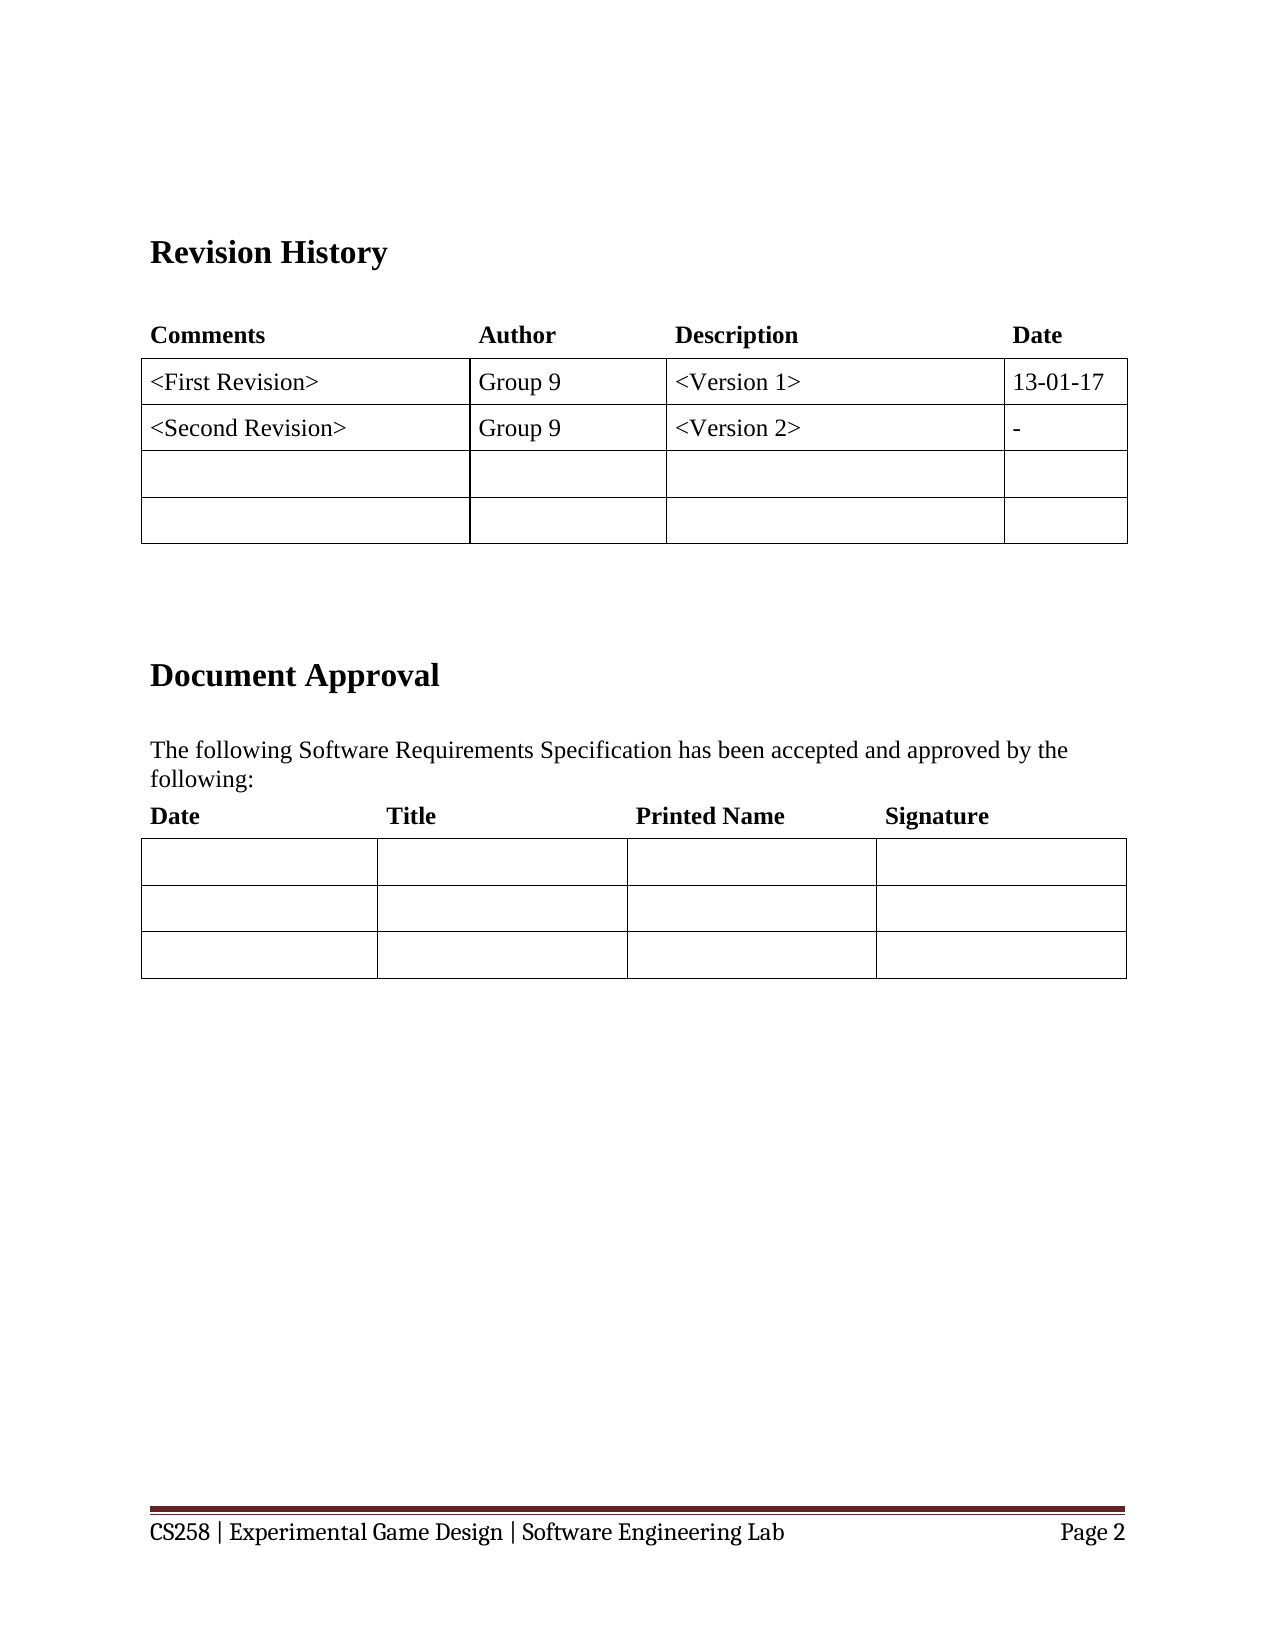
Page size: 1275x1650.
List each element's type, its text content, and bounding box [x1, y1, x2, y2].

table_header Date [1004, 312, 1128, 357]
table_cell Group 9 [471, 405, 666, 450]
table_cell [628, 932, 876, 977]
table_cell [1005, 498, 1127, 543]
table_cell [142, 498, 469, 543]
table_cell [378, 932, 627, 977]
table_cell [877, 839, 1126, 884]
table_cell <First Revision> [142, 359, 469, 404]
table_cell <Version 1> [667, 359, 1004, 404]
table_cell [628, 839, 876, 884]
table_cell [471, 498, 666, 543]
table_header Printed Name [627, 793, 876, 838]
table_cell [142, 886, 377, 931]
table_header Date [142, 793, 378, 838]
table_cell [378, 886, 627, 931]
table_cell <Second Revision> [142, 405, 469, 450]
table_cell [142, 932, 377, 977]
table_cell [378, 839, 627, 884]
table_cell [471, 451, 666, 497]
subtitle Revision History [150, 232, 1125, 271]
table_cell 13-01-17 [1005, 359, 1127, 404]
table_cell [877, 886, 1126, 931]
table_header Comments [142, 312, 470, 357]
table_cell [142, 451, 469, 497]
table_header Title [378, 793, 627, 838]
table_cell [142, 839, 377, 884]
table_cell Group 9 [471, 359, 666, 404]
table_header Description [667, 312, 1004, 357]
table_header Signature [876, 793, 1126, 838]
text The following Software Requirements Specification has been accepted and approved by the following: [150, 735, 1125, 793]
table_cell <Version 2> [667, 405, 1004, 450]
table_cell [877, 932, 1126, 977]
table_cell [667, 498, 1004, 543]
table_cell [1005, 451, 1127, 497]
table_cell [667, 451, 1004, 497]
subtitle Document Approval [150, 656, 1125, 694]
table_cell - [1005, 405, 1127, 450]
table_header Author [470, 312, 667, 357]
table_cell [628, 886, 876, 931]
